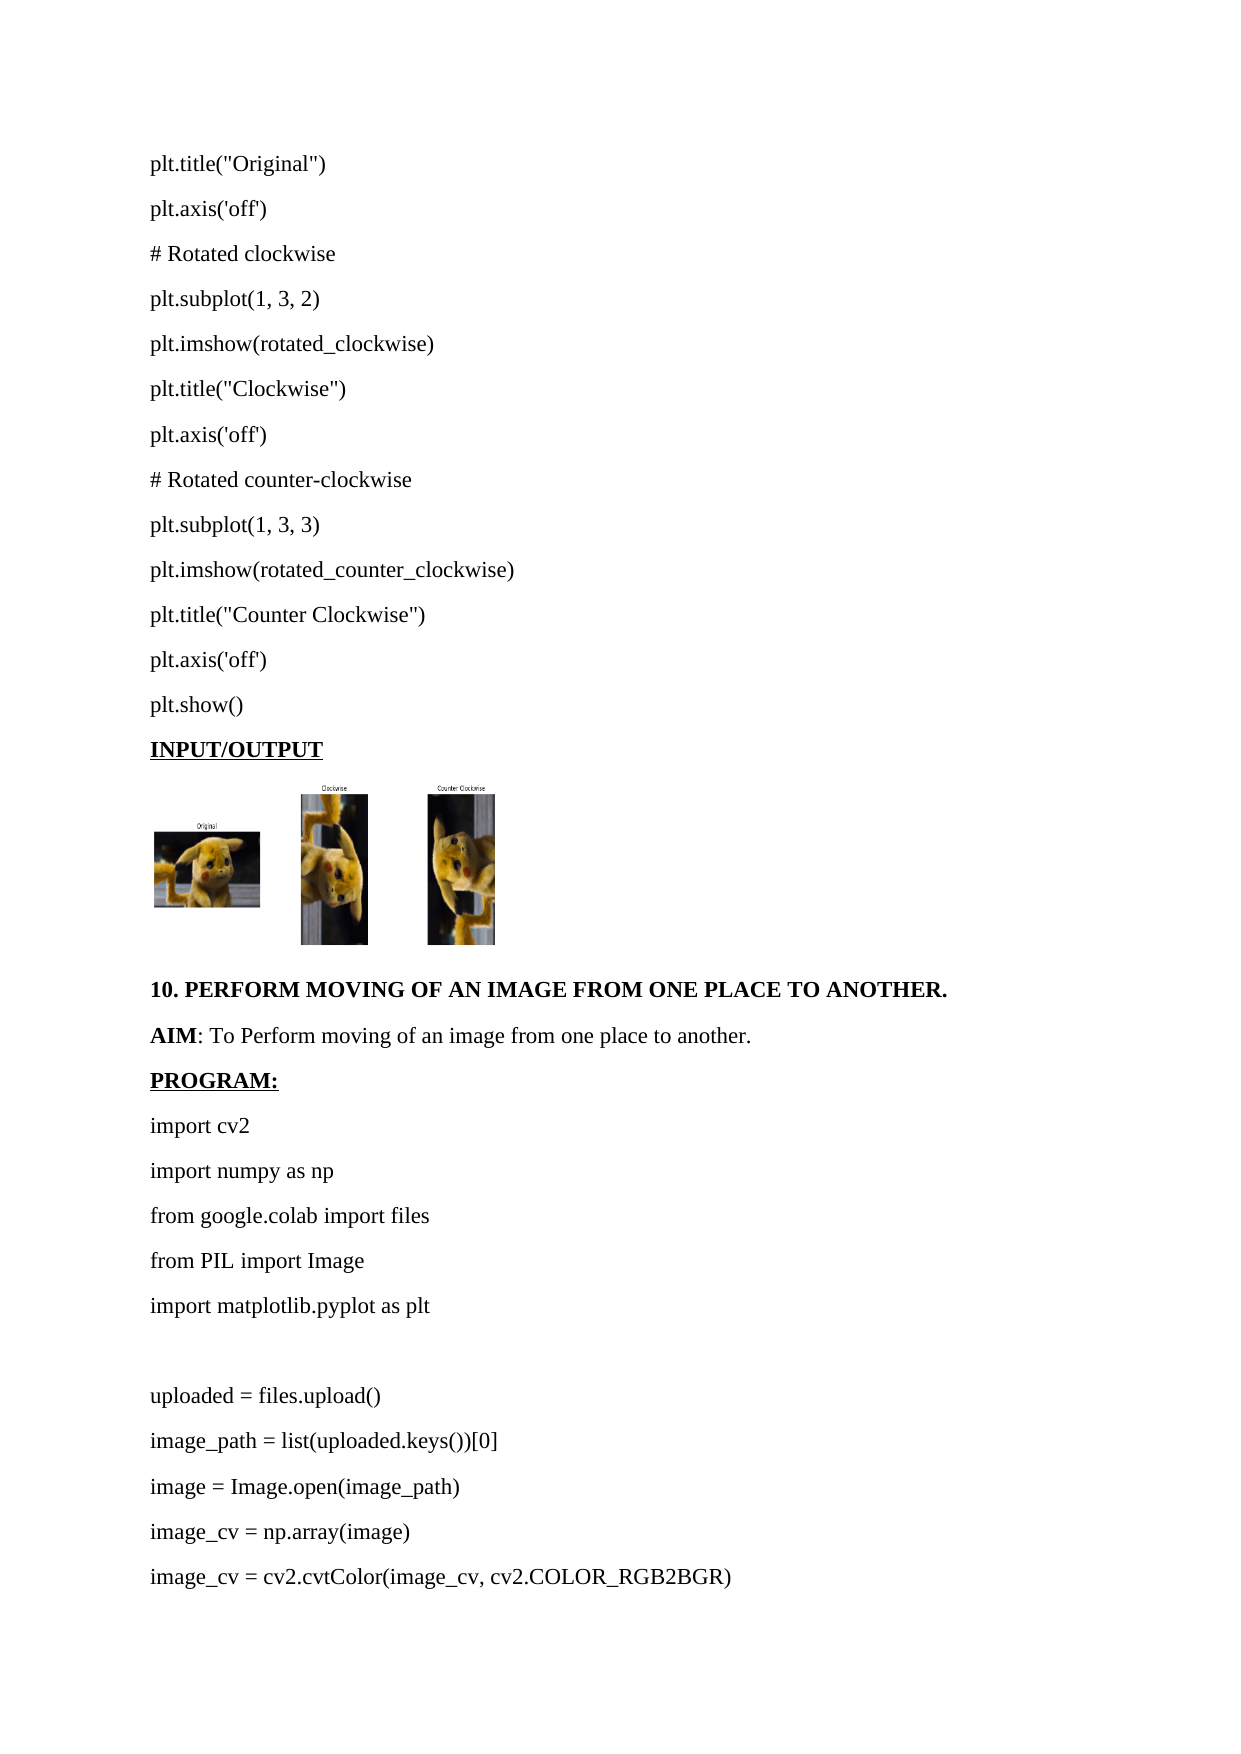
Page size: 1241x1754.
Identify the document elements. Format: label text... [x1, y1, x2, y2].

text import numpy as np [150, 1157, 1090, 1183]
text uploaded = files.upload() [150, 1382, 1090, 1409]
text plt.imshow(rotated_counter_clockwise) [150, 556, 1090, 582]
text # Rotated clockwise [150, 240, 1090, 267]
text image = Image.open(image_path) [150, 1473, 1090, 1499]
text AIM: To Perform moving of an image from one place to another. [150, 1022, 1090, 1048]
text plt.title("Counter Clockwise") [150, 601, 1090, 627]
text 10. PERFORM MOVING OF AN IMAGE FROM ONE PLACE TO ANOTHER. [150, 977, 1090, 1003]
text plt.axis('off') [150, 195, 1090, 221]
text from PIL import Image [150, 1247, 1090, 1273]
text plt.title("Clockwise") [150, 376, 1090, 402]
text plt.subplot(1, 3, 3) [150, 511, 1090, 537]
picture [150, 781, 525, 958]
text INPUT/OUTPUT [150, 736, 1090, 763]
text PROGRAM: [150, 1067, 1090, 1093]
text import cv2 [150, 1112, 1090, 1138]
text plt.axis('off') [150, 646, 1090, 672]
text plt.axis('off') [150, 421, 1090, 447]
text plt.imshow(rotated_clockwise) [150, 330, 1090, 357]
text plt.show() [150, 691, 1090, 718]
text import matplotlib.pyplot as plt [150, 1292, 1090, 1319]
text from google.colab import files [150, 1202, 1090, 1228]
text image_cv = np.array(image) [150, 1518, 1090, 1544]
text plt.title("Original") [150, 150, 1090, 176]
text image_path = list(uploaded.keys())[0] [150, 1428, 1090, 1454]
text image_cv = cv2.cvtColor(image_cv, cv2.COLOR_RGB2BGR) [150, 1563, 1090, 1589]
text # Rotated counter-clockwise [150, 466, 1090, 492]
text plt.subplot(1, 3, 2) [150, 285, 1090, 312]
